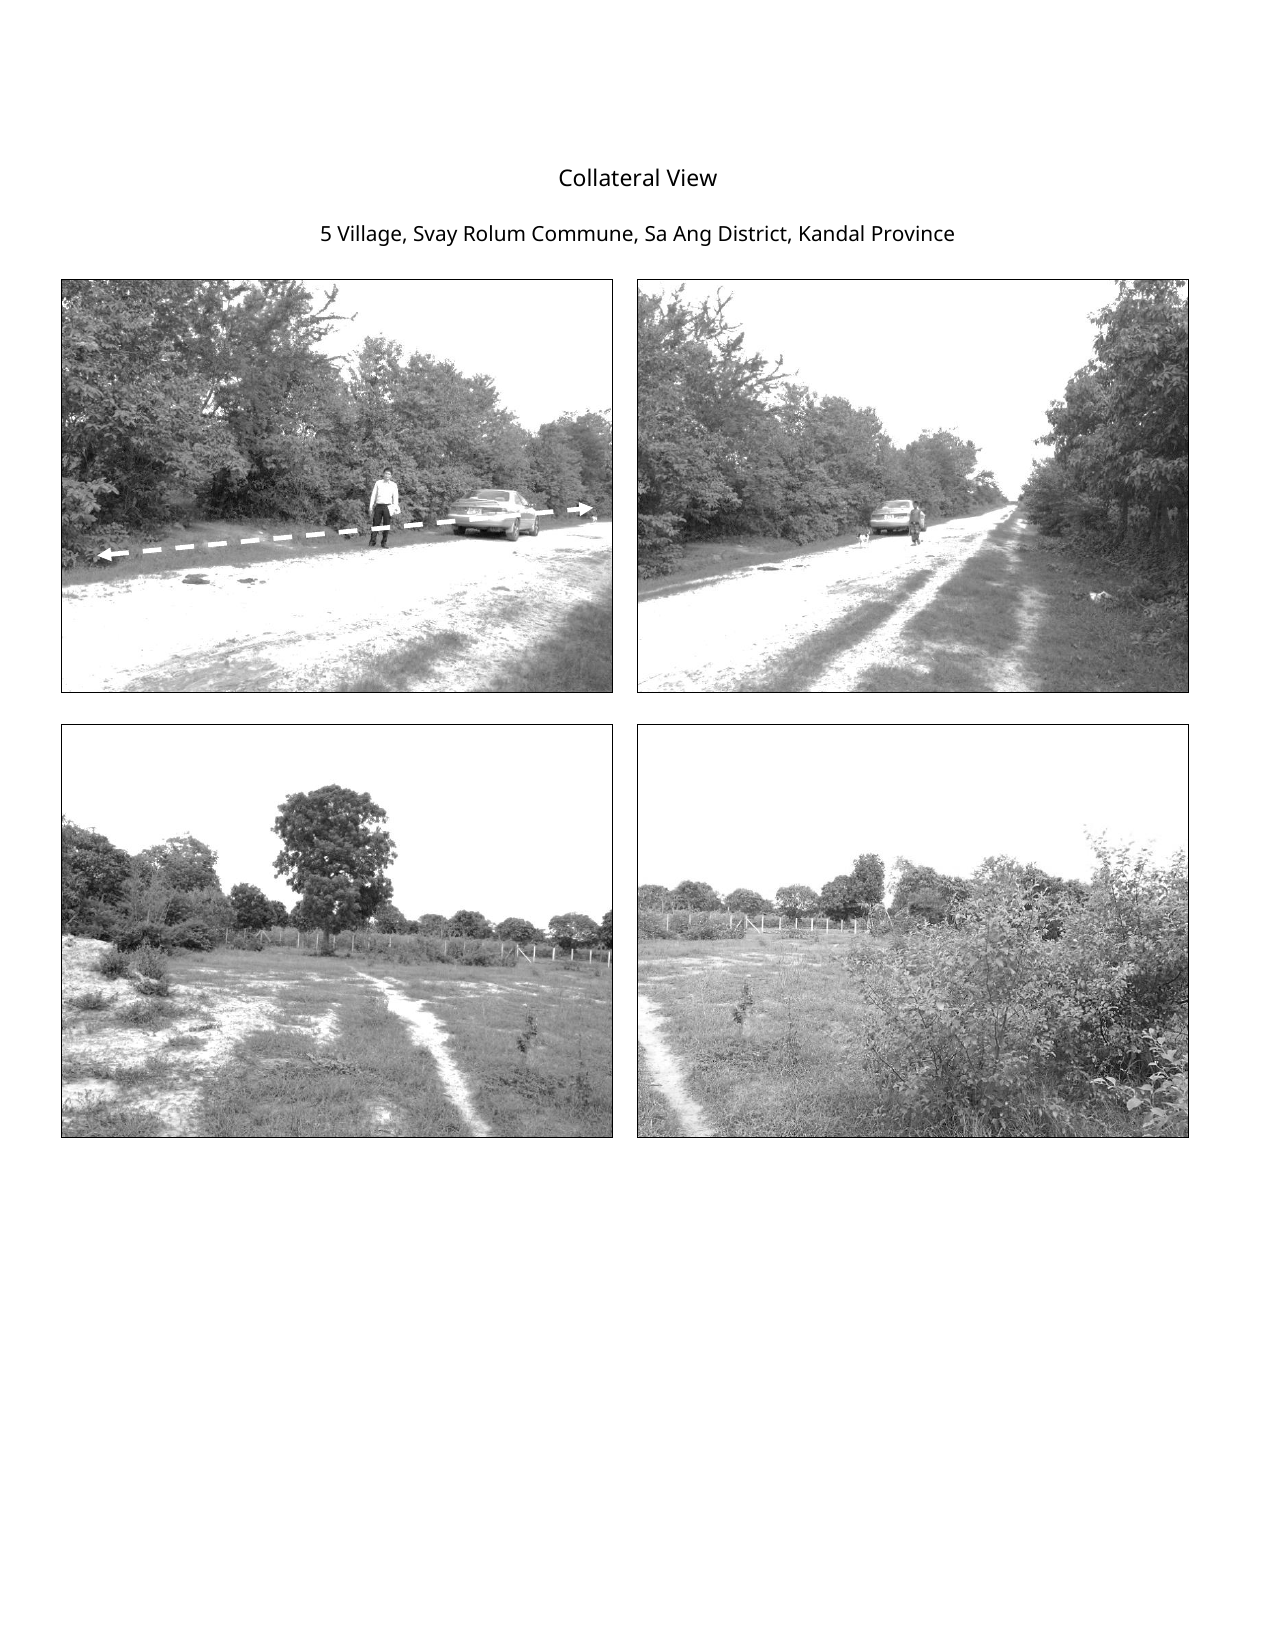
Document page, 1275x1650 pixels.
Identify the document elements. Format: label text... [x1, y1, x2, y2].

picture [638, 725, 1188, 1137]
text 5 Village, Svay Rolum Commune, Sa Ang District, Kandal Province [150, 219, 1125, 247]
picture [638, 280, 1188, 692]
text Collateral View [150, 162, 1125, 193]
picture [62, 725, 612, 1137]
picture [62, 280, 612, 692]
